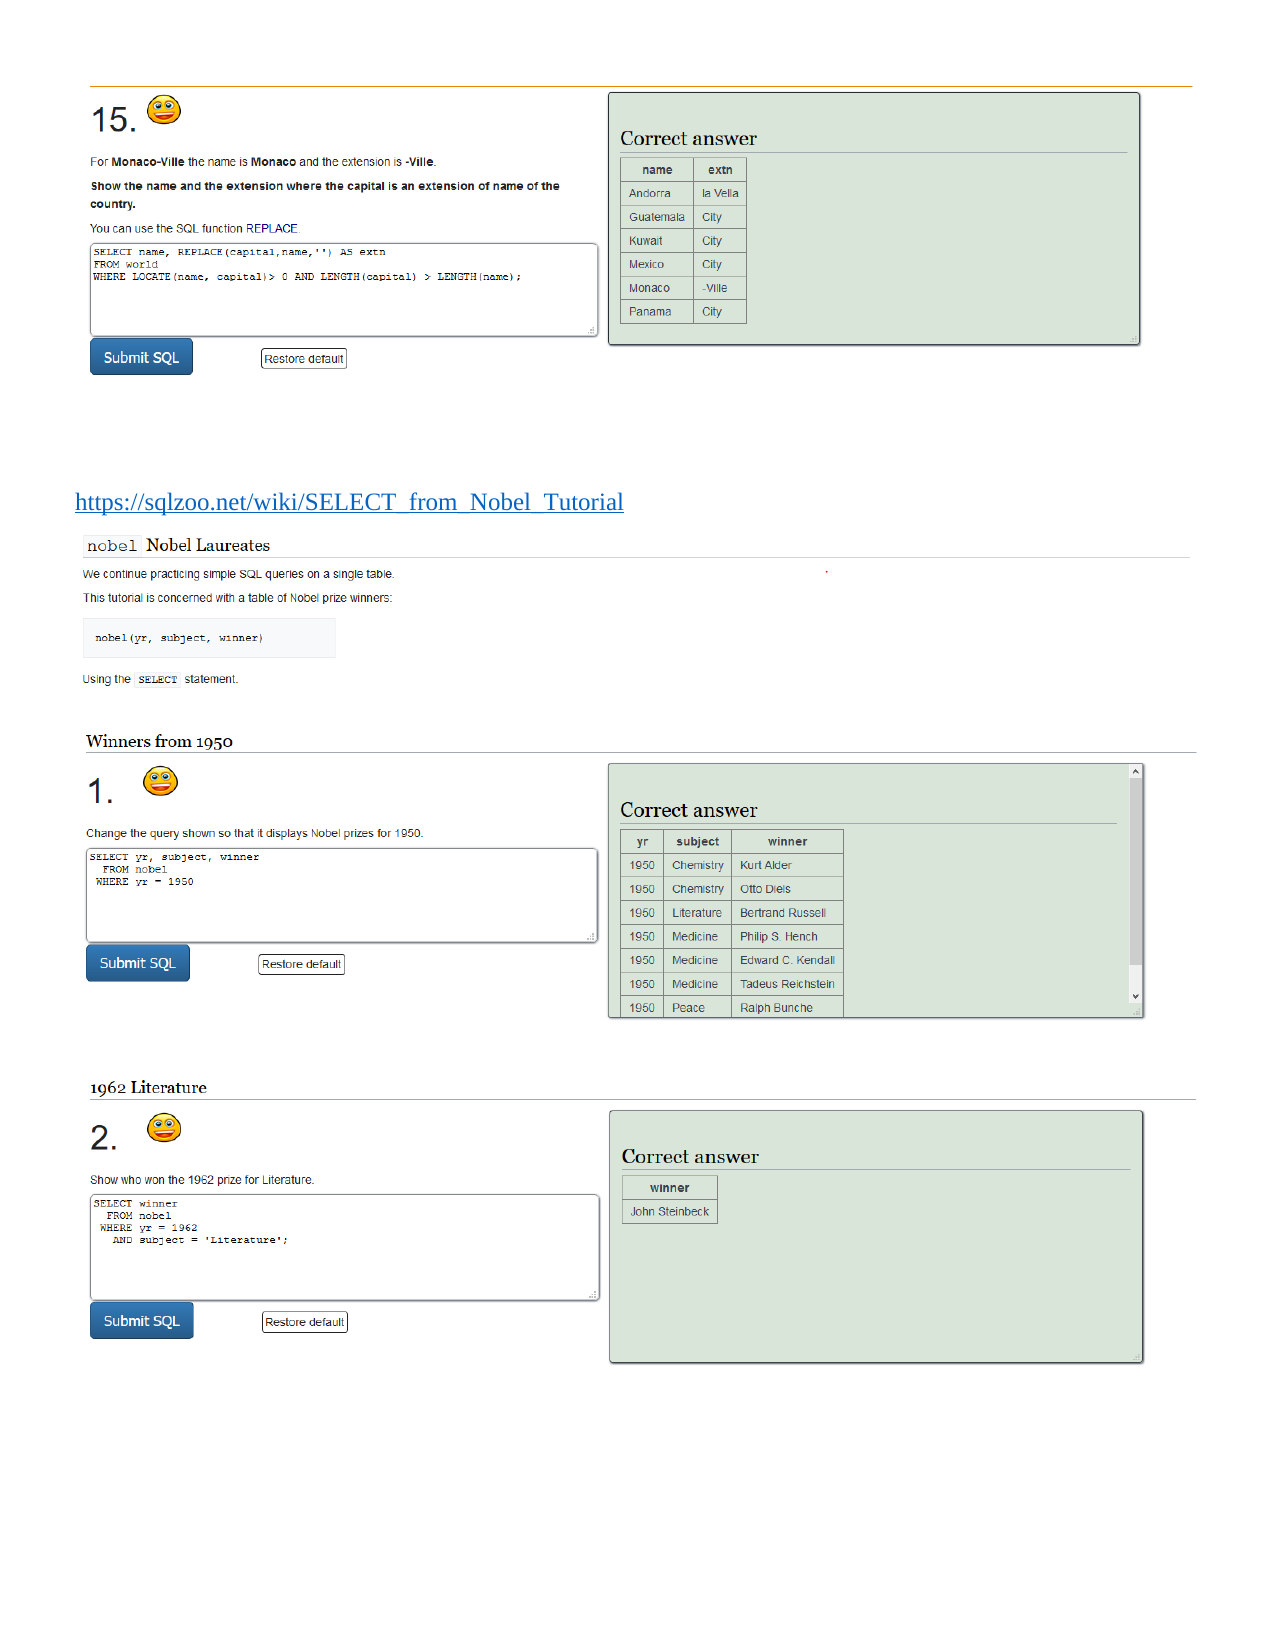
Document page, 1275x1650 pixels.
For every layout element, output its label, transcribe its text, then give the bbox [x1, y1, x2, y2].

picture [75, 718, 1200, 1031]
picture [75, 1049, 1200, 1373]
text https://sqlzoo.net/wiki/SELECT_from_Nobel_Tutorial [75, 487, 1200, 516]
picture [75, 534, 1200, 700]
picture [75, 75, 1200, 421]
